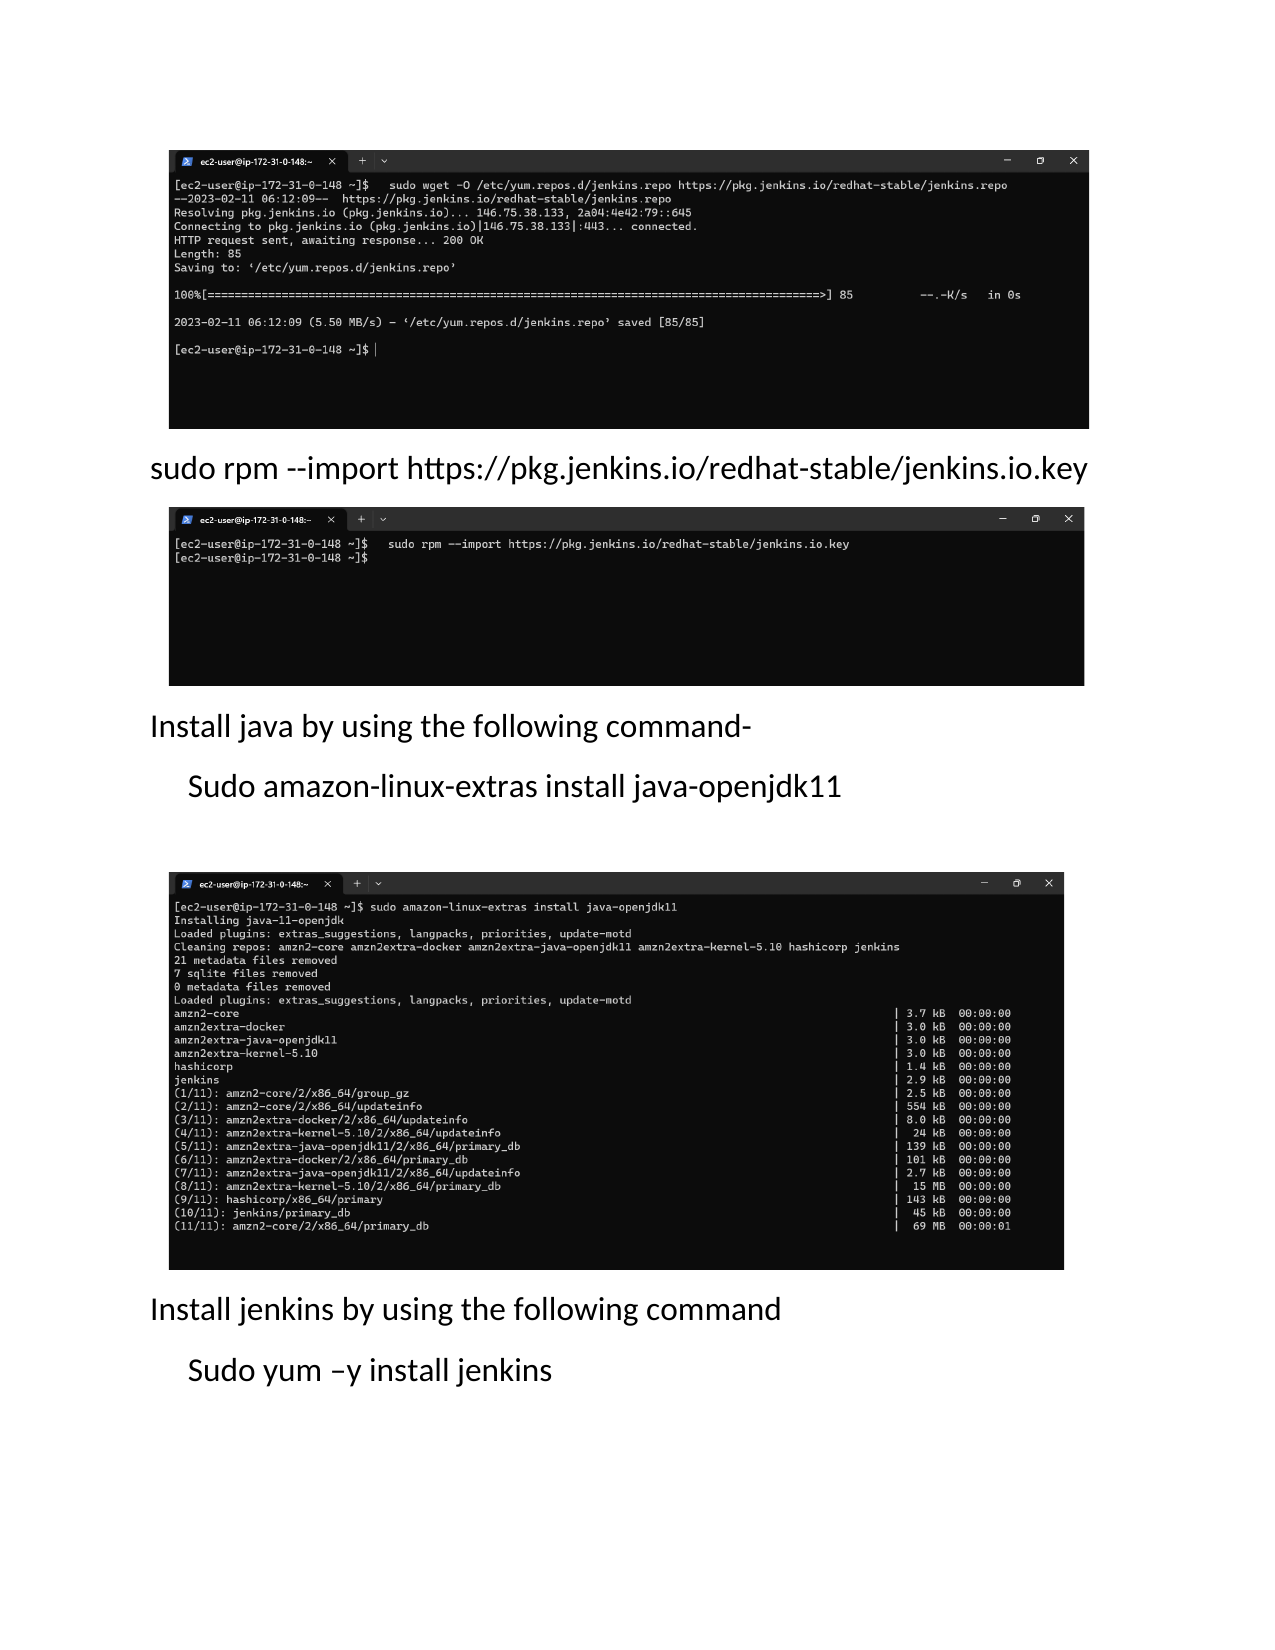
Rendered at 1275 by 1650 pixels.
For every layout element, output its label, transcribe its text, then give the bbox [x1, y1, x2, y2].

text Sudo amazon-linux-extras install java-openjdk11 [150, 765, 1125, 806]
text Sudo yum –y install jenkins [150, 1349, 1125, 1390]
text Install jenkins by using the following command [150, 1288, 1125, 1329]
text sudo rpm --import https://pkg.jenkins.io/redhat-stable/jenkins.io.key [150, 447, 1125, 488]
text Install java by using the following command- [150, 704, 1125, 745]
